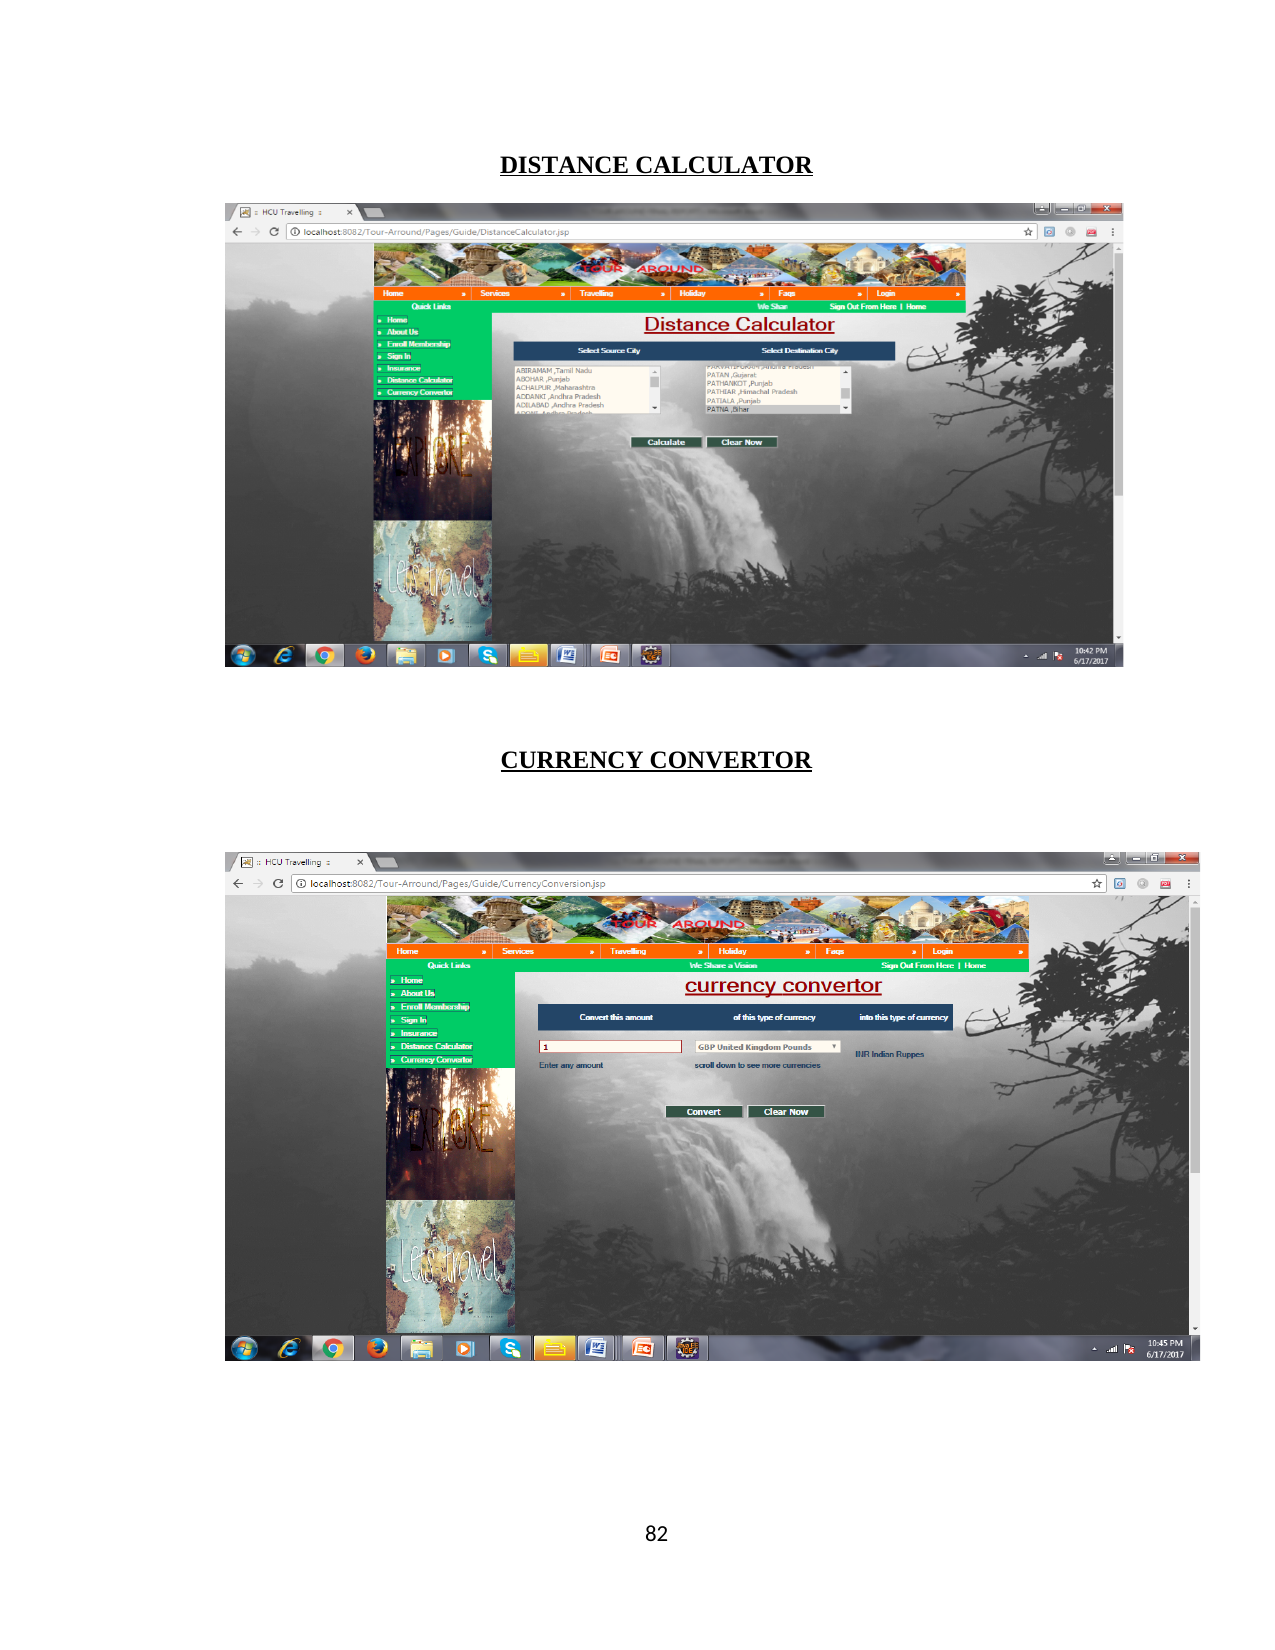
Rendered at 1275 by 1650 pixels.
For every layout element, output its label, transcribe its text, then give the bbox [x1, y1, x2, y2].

text CURRENCY CONVERTOR [225, 745, 1087, 774]
picture [225, 203, 1124, 667]
picture [225, 852, 1200, 1361]
text DISTANCE CALCULATOR [225, 150, 1087, 179]
